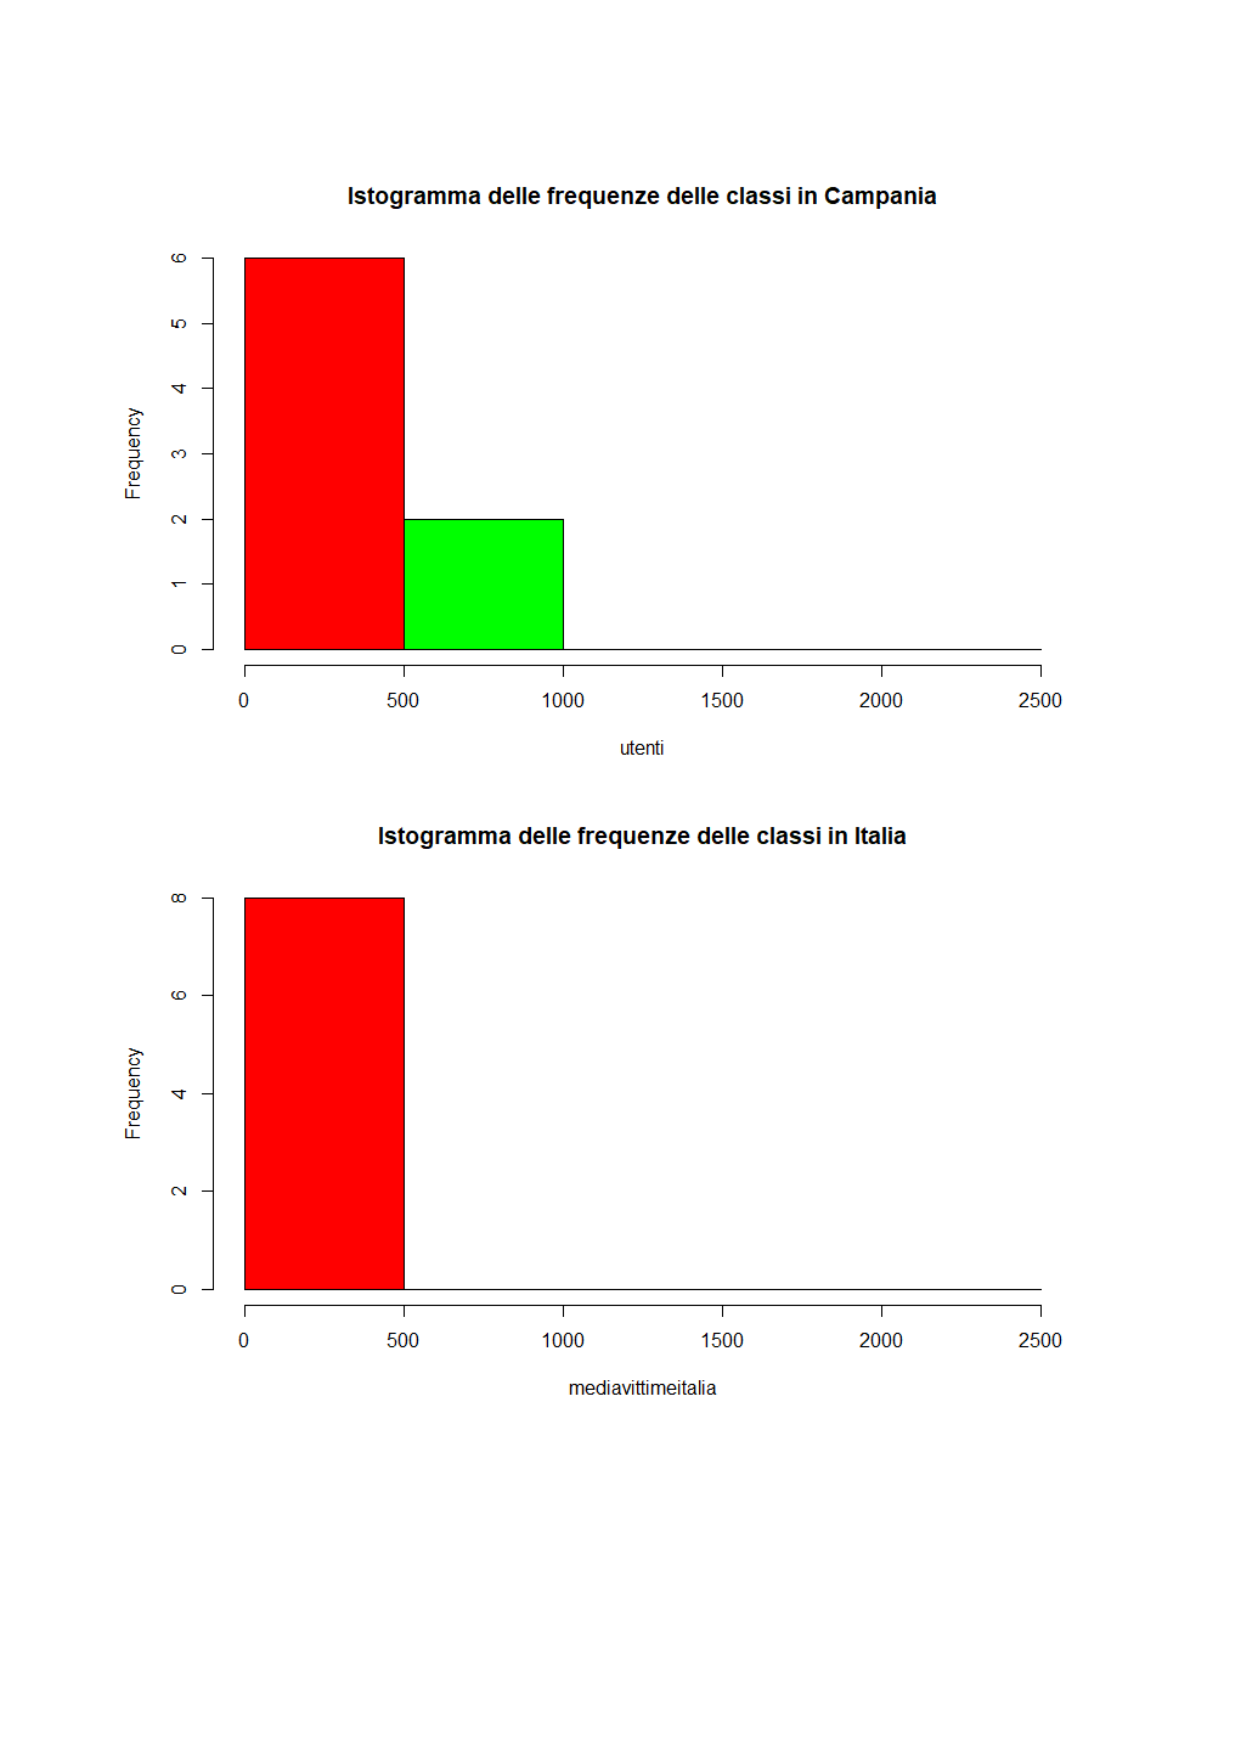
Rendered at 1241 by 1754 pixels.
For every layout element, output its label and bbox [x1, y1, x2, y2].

picture [118, 147, 1122, 784]
picture [118, 787, 1122, 1424]
